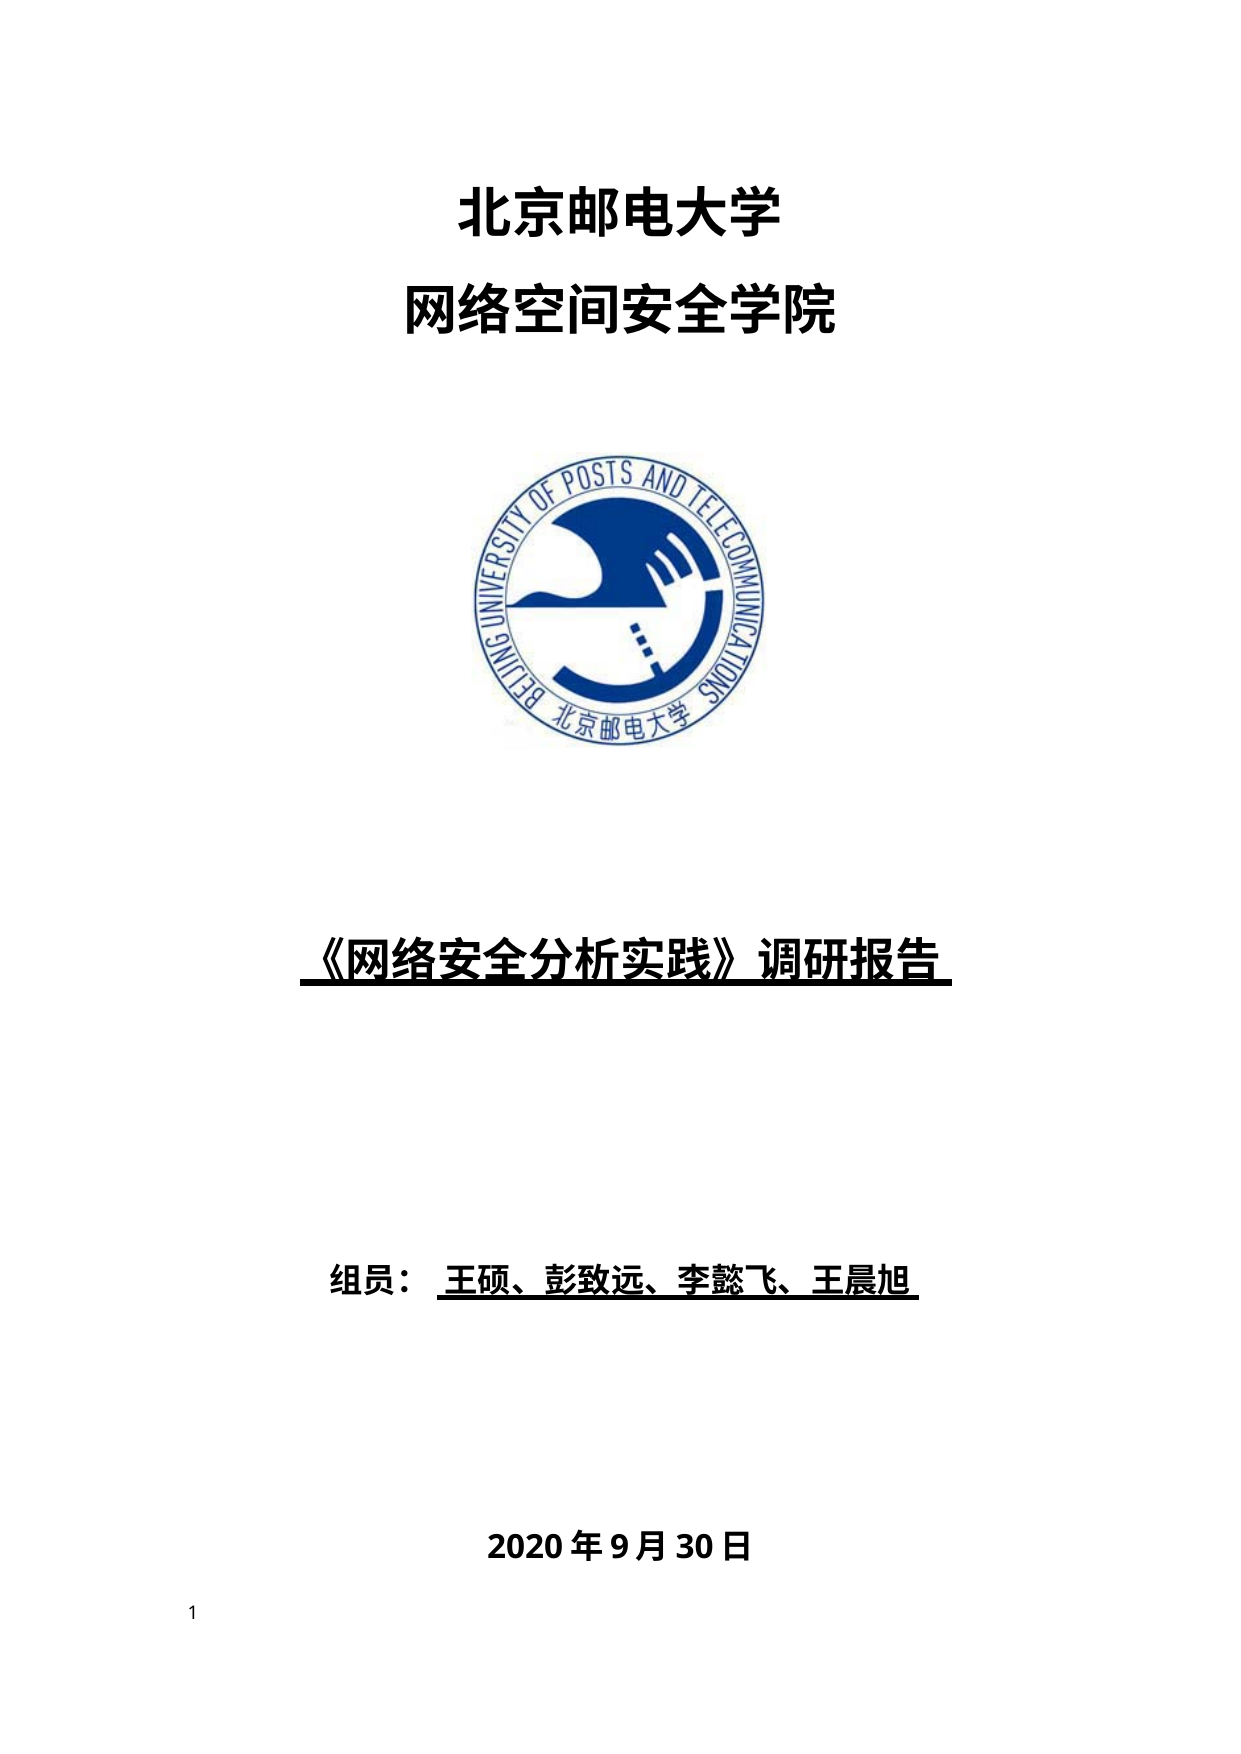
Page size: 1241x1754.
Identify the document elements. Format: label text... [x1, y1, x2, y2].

picture [471, 452, 769, 750]
text 组员： 王硕、彭致远、李懿飞、王晨旭 [187, 1245, 1053, 1310]
text 网络空间安全学院 [187, 257, 1053, 355]
text 北京邮电大学 [187, 160, 1053, 257]
text 《网络安全分析实践》调研报告 [187, 907, 1053, 1005]
text 2020年9月30日 [187, 1512, 1053, 1577]
